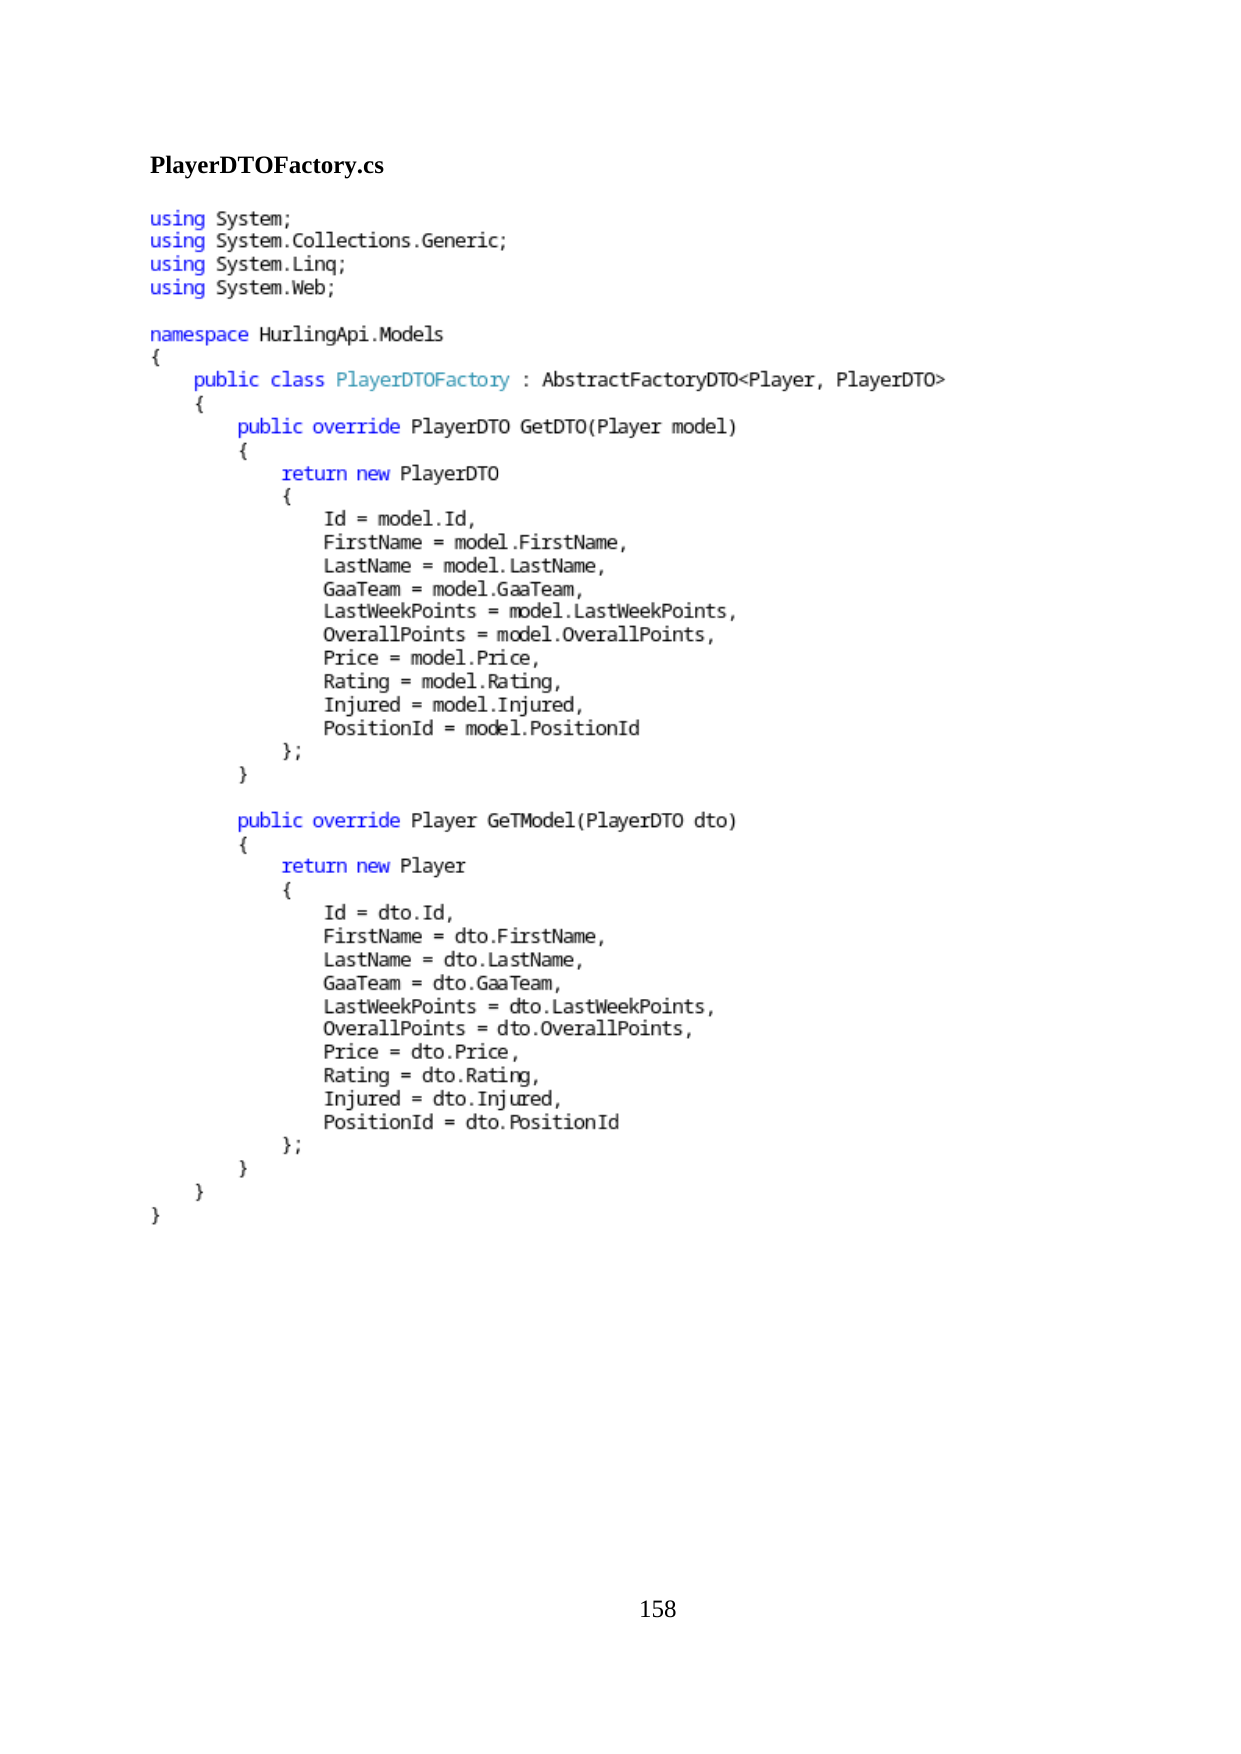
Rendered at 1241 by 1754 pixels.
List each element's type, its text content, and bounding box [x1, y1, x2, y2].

subtitle PlayerDTOFactory.cs [150, 150, 1090, 179]
